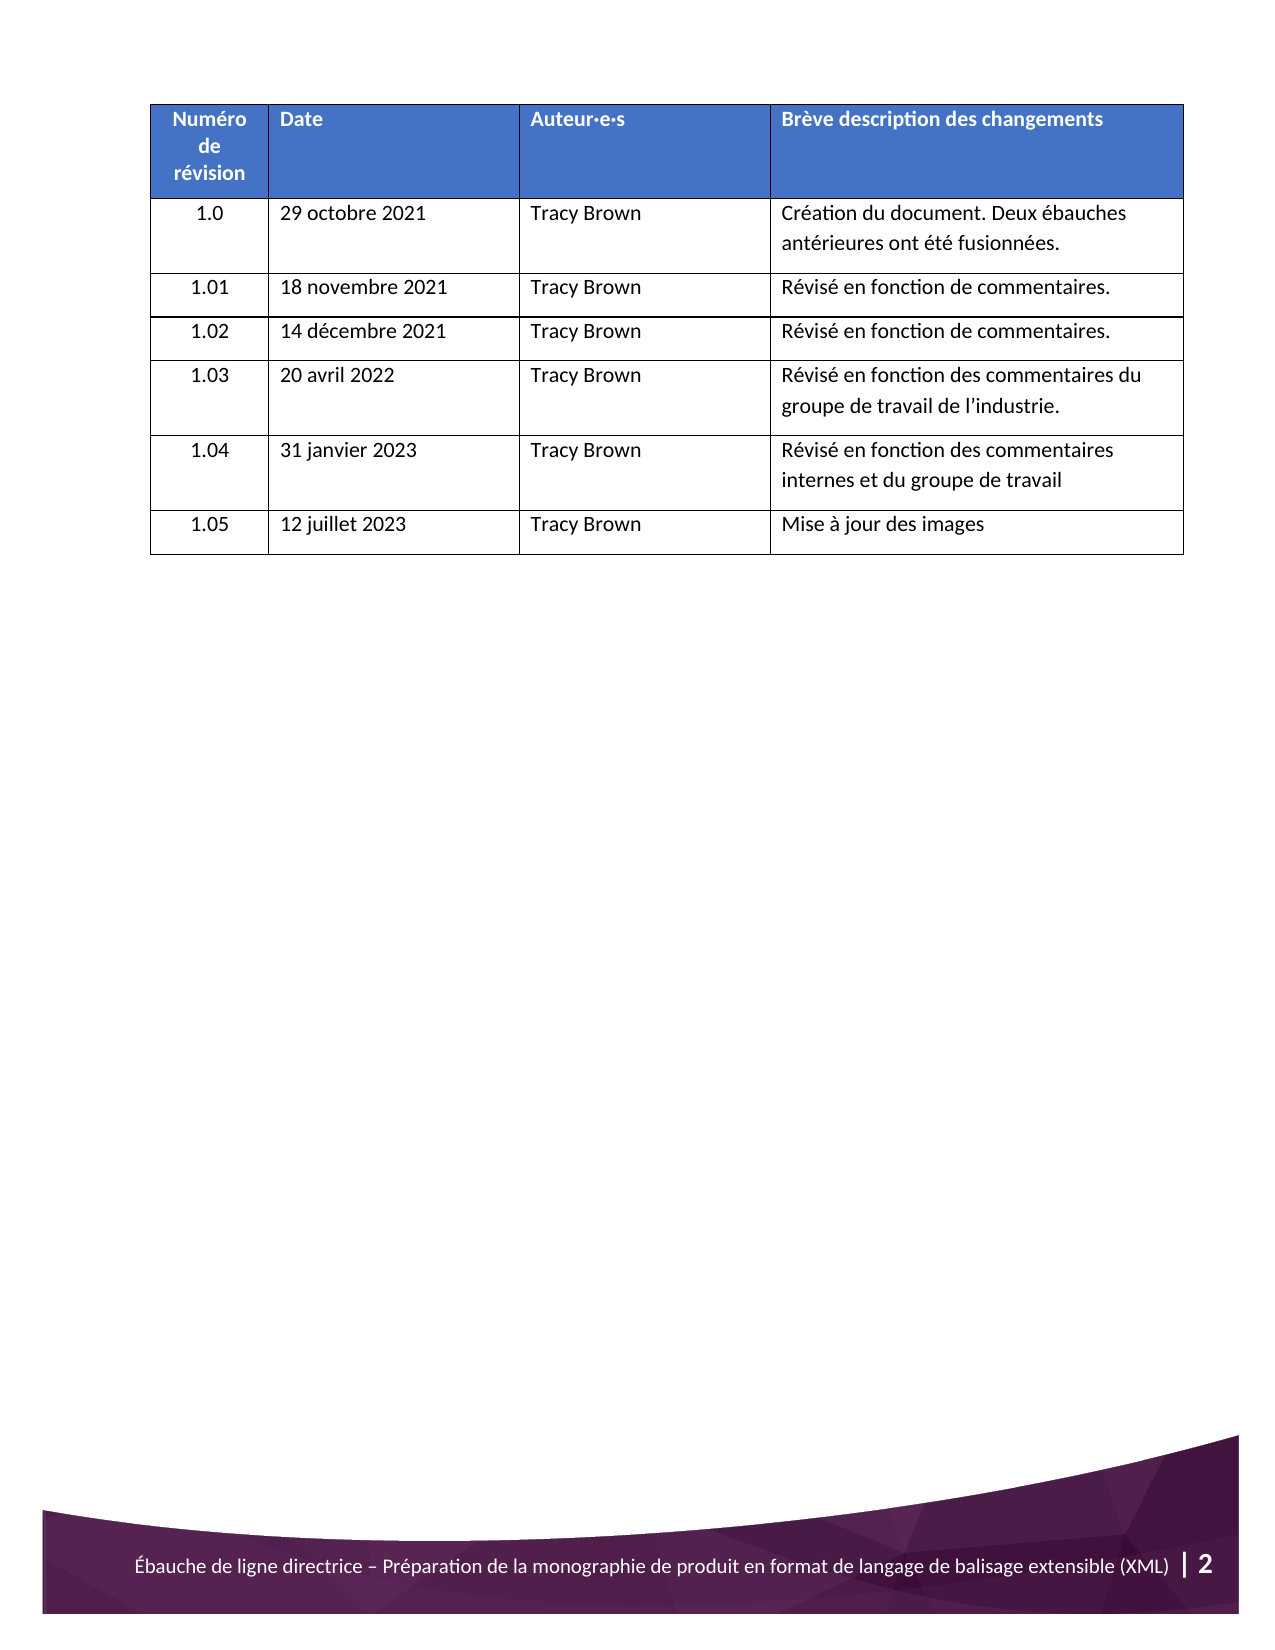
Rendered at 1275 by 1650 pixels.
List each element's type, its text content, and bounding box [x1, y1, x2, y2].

table_cell 1.02 [151, 318, 268, 360]
table_header Numéro de révision [151, 105, 268, 198]
table_cell Tracy Brown [520, 511, 770, 553]
table_cell 1.03 [151, 361, 268, 435]
table_cell 18 novembre 2021 [269, 274, 519, 316]
table_header Date [269, 105, 519, 198]
table_cell Tracy Brown [520, 318, 770, 360]
table_cell Tracy Brown [520, 436, 770, 509]
table_cell Révisé en fonction des commentaires internes et du groupe de travail [771, 436, 1183, 509]
table_cell 1.01 [151, 274, 268, 316]
table_cell Tracy Brown [520, 274, 770, 316]
table_cell 12 juillet 2023 [269, 511, 519, 553]
table_cell 1.04 [151, 436, 268, 509]
table_cell 1.05 [151, 511, 268, 553]
table_cell Mise à jour des images [771, 511, 1183, 553]
table_header Auteur·e·s [520, 105, 770, 198]
table_cell Tracy Brown [520, 361, 770, 435]
table_cell 20 avril 2022 [269, 361, 519, 435]
table_header Brève description des changements [771, 105, 1183, 198]
table_cell Révisé en fonction de commentaires. [771, 274, 1183, 316]
picture [5, 1404, 1270, 1650]
table_cell 29 octobre 2021 [269, 199, 519, 272]
table_cell 14 décembre 2021 [269, 318, 519, 360]
table_cell Révisé en fonction de commentaires. [771, 318, 1183, 360]
table_cell Création du document. Deux ébauches antérieures ont été fusionnées. [771, 199, 1183, 272]
table_cell 31 janvier 2023 [269, 436, 519, 509]
table_cell Révisé en fonction des commentaires du groupe de travail de l’industrie. [771, 361, 1183, 435]
table_cell 1.0 [151, 199, 268, 272]
table_cell Tracy Brown [520, 199, 770, 272]
